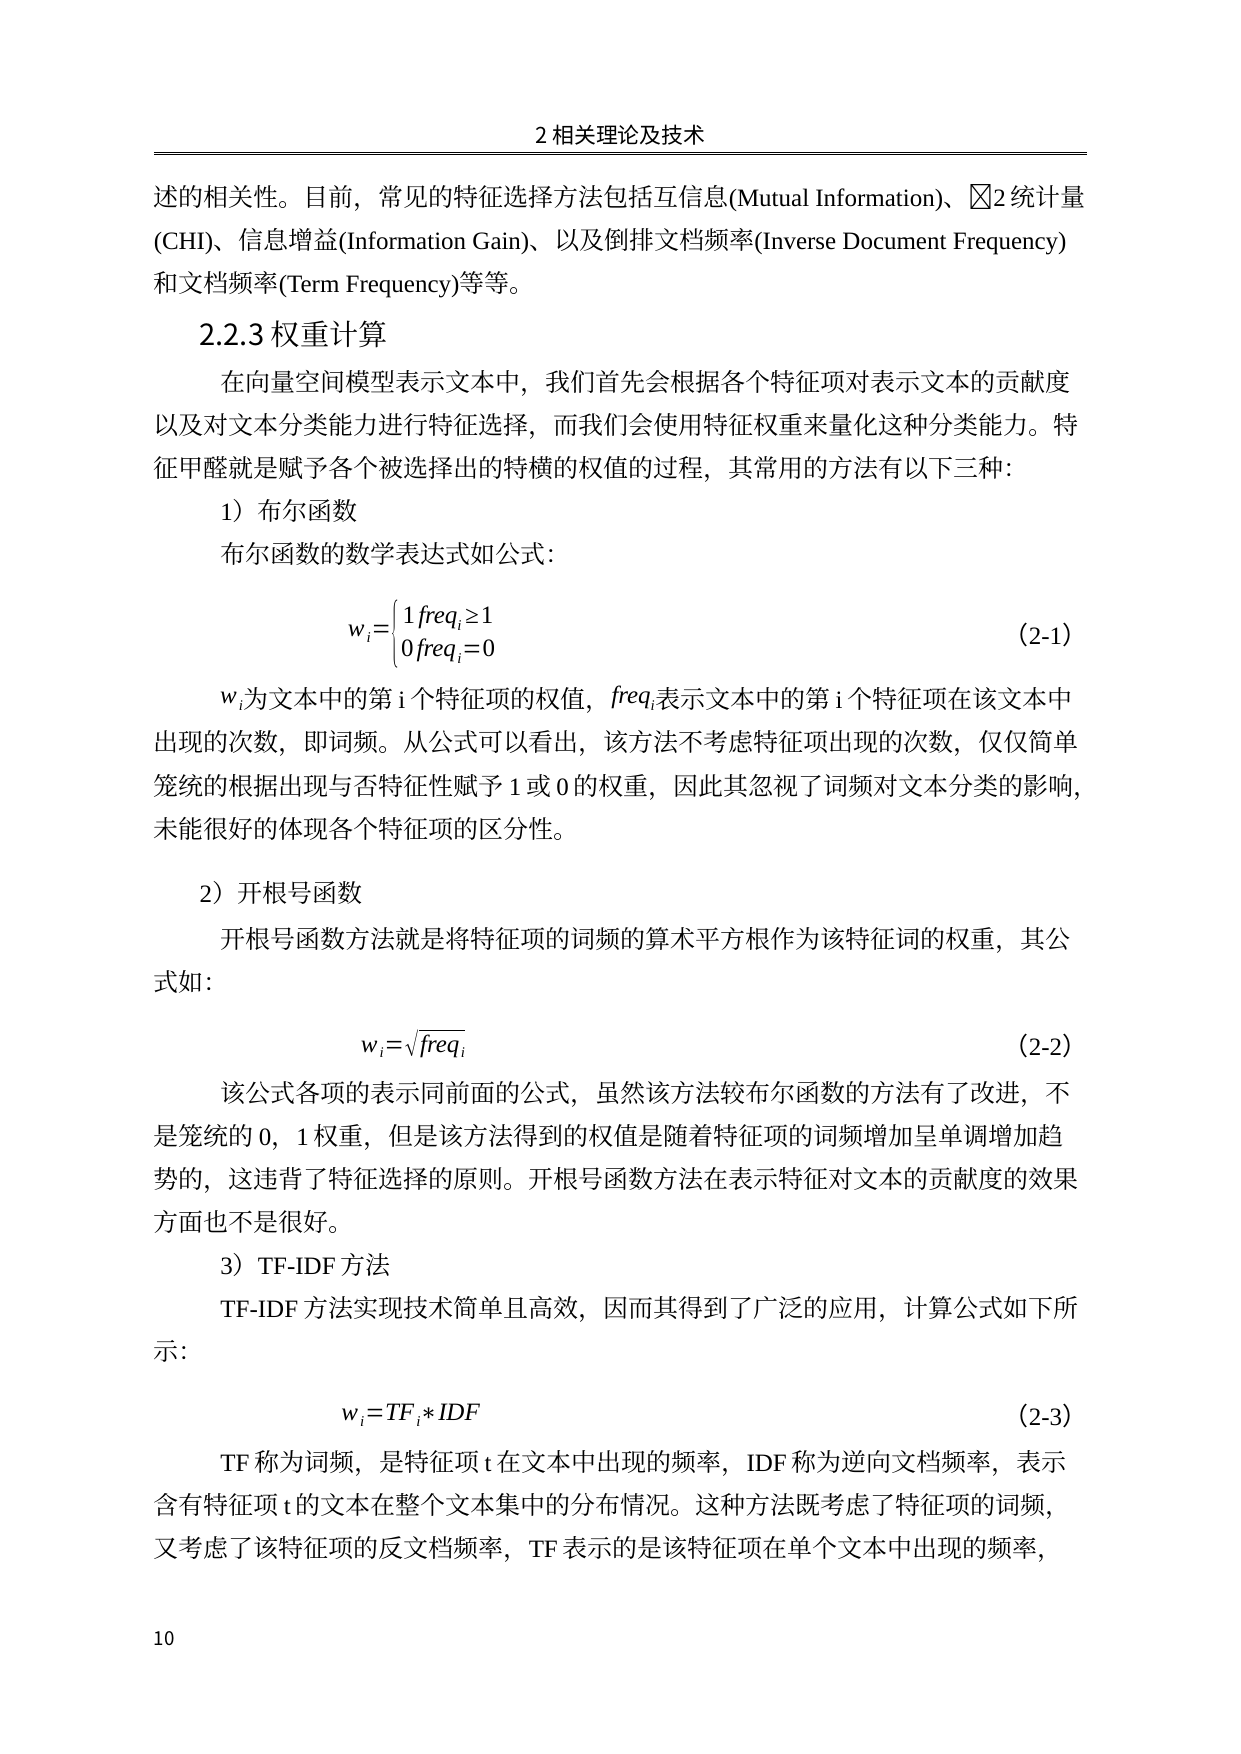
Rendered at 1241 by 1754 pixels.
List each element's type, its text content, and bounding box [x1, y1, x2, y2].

text 2.2.3 权重计算 [199, 312, 1087, 354]
text 开根号函数方法就是将特征项的词频的算术平方根作为该特征词的权重，其公式如： [153, 919, 1087, 999]
text 该公式各项的表示同前面的公式，虽然该方法较布尔函数的方法有了改进，不是笼统的0，1权重，但是该方法得到的权值是随着特征项的词频增加呈单调增加趋势的，这违背了特征选择的原则。开根号函数方法在表示特征对文本的贡献度的效果方面也不是很好。 [153, 1073, 1087, 1239]
text TF-IDF方法实现技术简单且高效，因而其得到了广泛的应用，计算公式如下所示： [153, 1289, 1087, 1368]
text 3）TF-IDF方法 [153, 1246, 1087, 1282]
text （2-1） [153, 599, 1087, 669]
text 1）布尔函数 [153, 492, 1087, 528]
text （2-3） [153, 1396, 1087, 1432]
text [153, 177, 1087, 299]
text 为文本中的第i个特征项的权值，表示文本中的第i个特征项在该文本中出现的次数，即词频。从公式可以看出，该方法不考虑特征项出现的次数，仅仅简单笼统的根据出现与否特征性赋予1或0的权重，因此其忽视了词频对文本分类的影响，未能很好的体现各个特征项的区分性。 [153, 680, 1087, 845]
text （2-2） [153, 1027, 1087, 1063]
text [153, 1443, 1087, 1565]
text 布尔函数的数学表达式如公式： [153, 535, 1087, 571]
text 在向量空间模型表示文本中，我们首先会根据各个特征项对表示文本的贡献度以及对文本分类能力进行特征选择，而我们会使用特征权重来量化这种分类能力。特征甲醛就是赋予各个被选择出的特横的权值的过程，其常用的方法有以下三种： [153, 362, 1087, 485]
text 2）开根号函数 [153, 873, 1087, 909]
